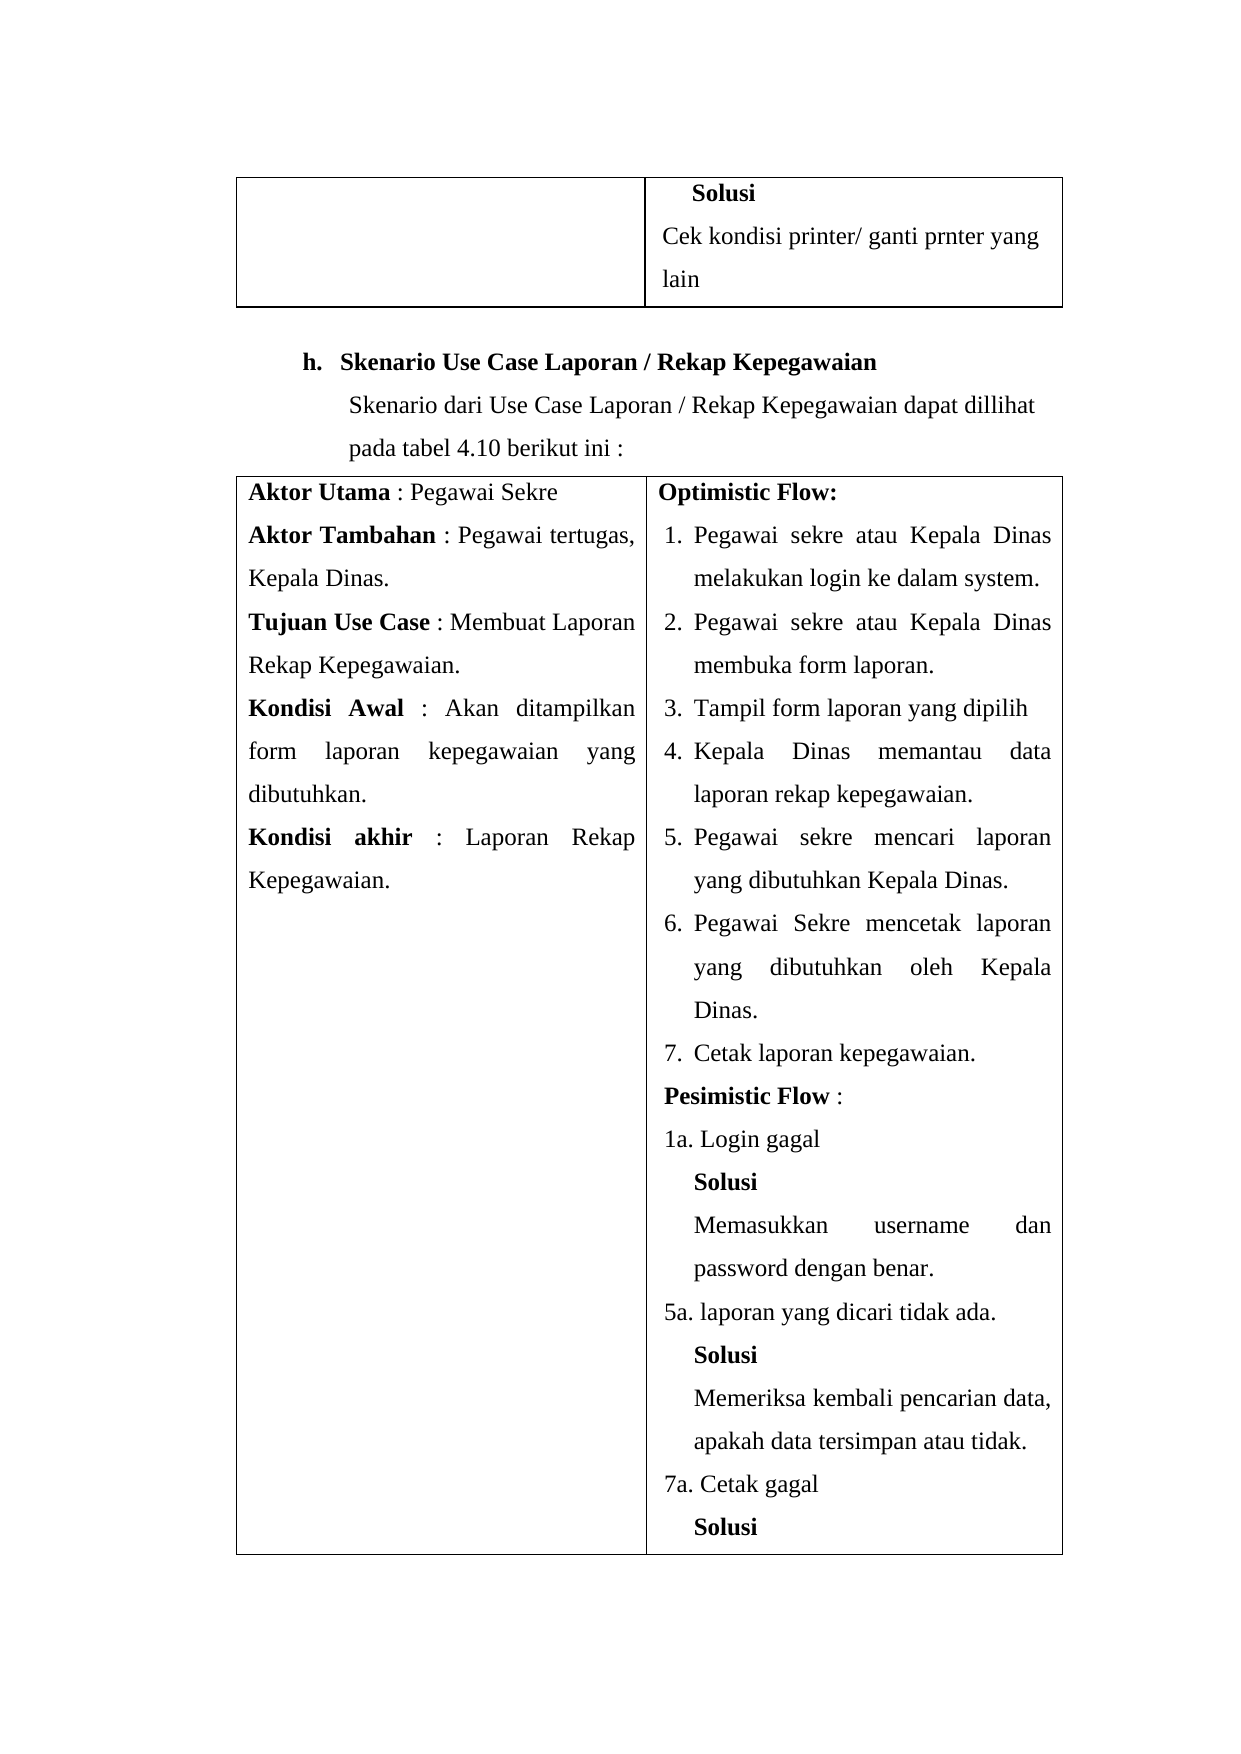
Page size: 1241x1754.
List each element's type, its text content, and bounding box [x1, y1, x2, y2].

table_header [237, 477, 646, 1554]
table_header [237, 178, 644, 306]
list Skenario Use Case Laporan / Rekap Kepegawaian [302, 347, 1063, 376]
list Skenario dari Use Case Laporan / Rekap Kepegawaian dapat dillihat pada tabel 4.10 berikut ini : [349, 390, 1063, 462]
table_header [647, 477, 1062, 1554]
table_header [646, 178, 1062, 306]
